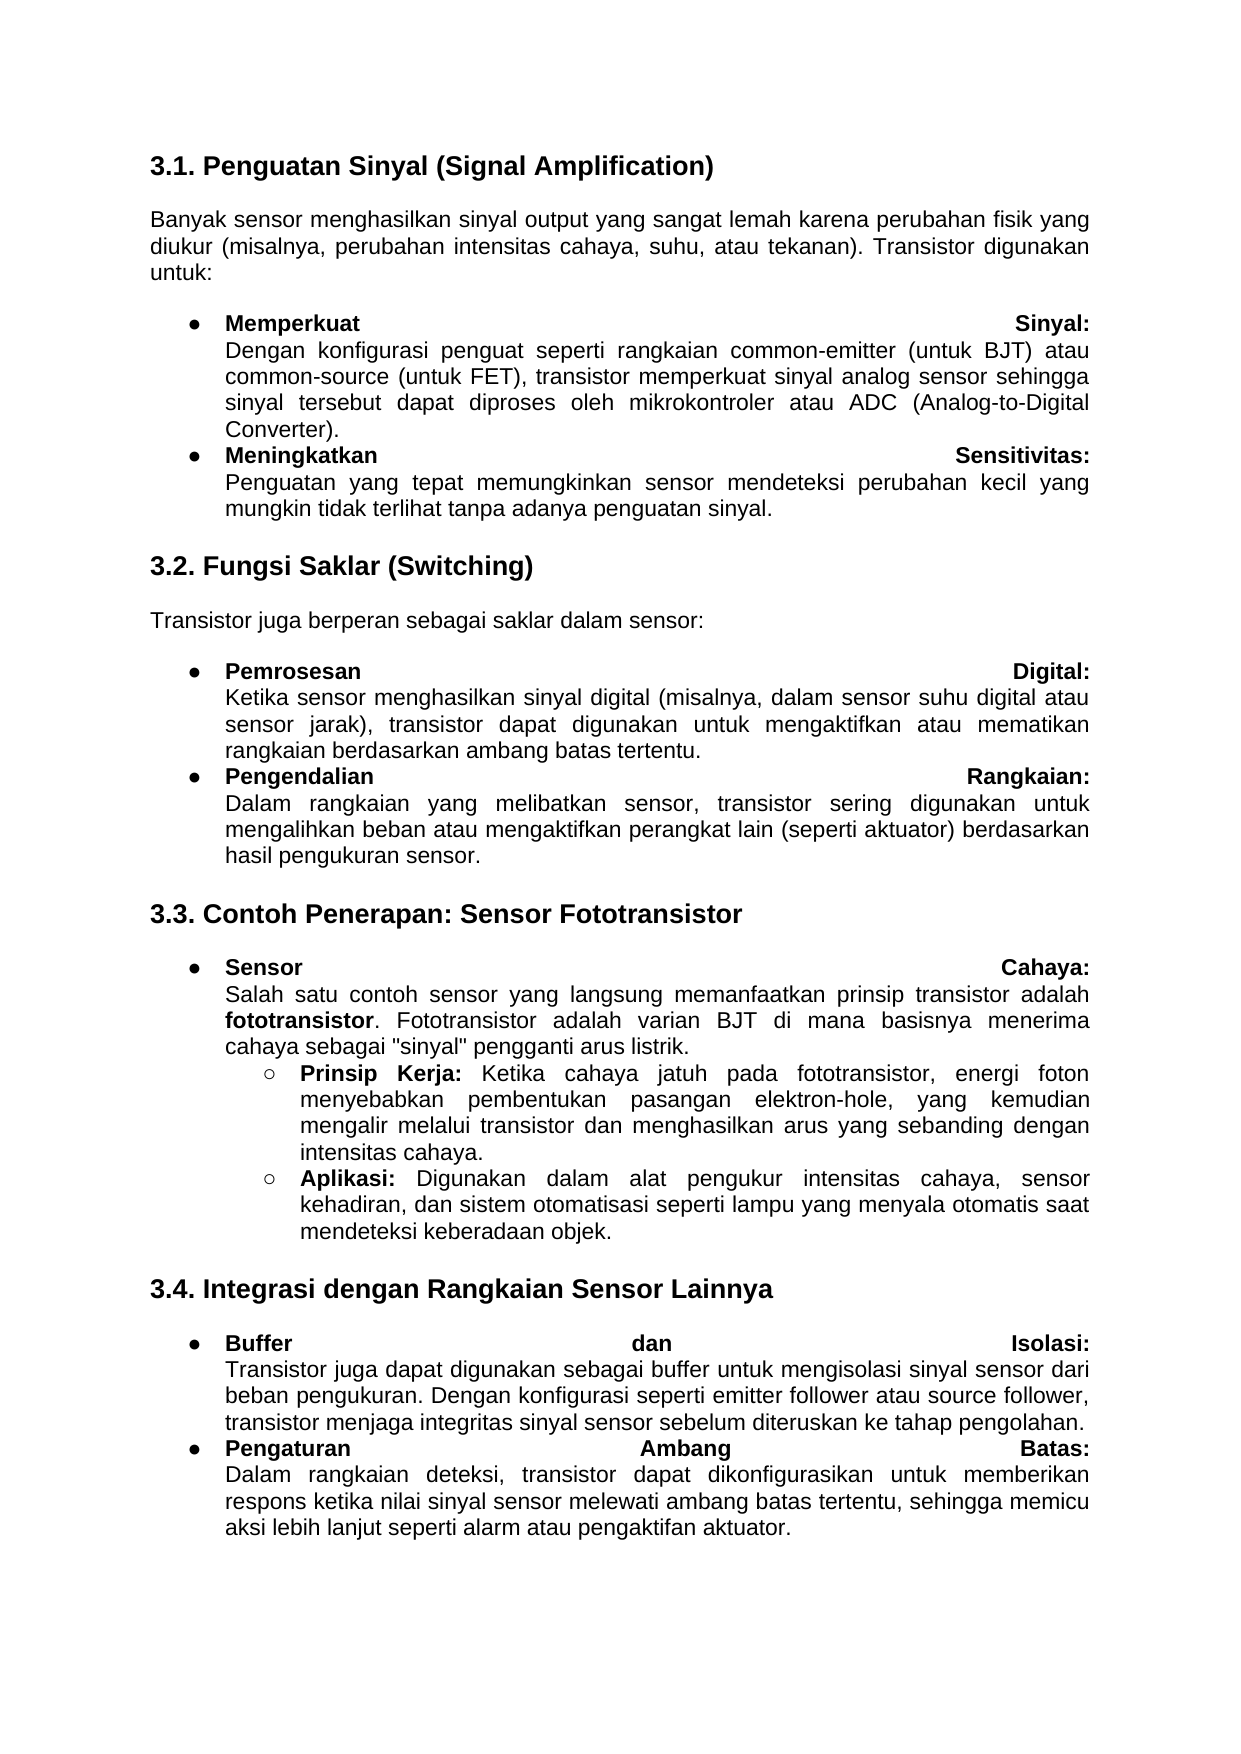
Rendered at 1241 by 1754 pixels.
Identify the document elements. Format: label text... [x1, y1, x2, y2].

list Pengendalian Rangkaian: Dalam rangkaian yang melibatkan sensor, transistor sering digunakan untuk mengalihkan beban atau mengaktifkan perangkat lain (seperti aktuator) berdasarkan hasil pengukuran sensor. [187, 763, 1090, 869]
list Memperkuat Sinyal: Dengan konfigurasi penguat seperti rangkaian common-emitter (untuk BJT) atau common-source (untuk FET), transistor memperkuat sinyal analog sensor sehingga sinyal tersebut dapat diproses oleh mikrokontroler atau ADC (Analog-to-Digital Converter). [187, 310, 1090, 442]
list Sensor Cahaya: Salah satu contoh sensor yang langsung memanfaatkan prinsip transistor adalah fototransistor. Fototransistor adalah varian BJT di mana basisnya menerima cahaya sebagai "sinyal" pengganti arus listrik. [187, 954, 1090, 1059]
list Pemrosesan Digital: Ketika sensor menghasilkan sinyal digital (misalnya, dalam sensor suhu digital atau sensor jarak), transistor dapat digunakan untuk mengaktifkan atau mematikan rangkaian berdasarkan ambang batas tertentu. [187, 658, 1090, 763]
subtitle 3.2. Fungsi Saklar (Switching) [150, 550, 1090, 582]
list Prinsip Kerja: Ketika cahaya jatuh pada fototransistor, energi foton menyebabkan pembentukan pasangan elektron-hole, yang kemudian mengalir melalui transistor dan menghasilkan arus yang sebanding dengan intensitas cahaya. [262, 1059, 1090, 1165]
subtitle 3.1. Penguatan Sinyal (Signal Amplification) [150, 150, 1090, 181]
text Banyak sensor menghasilkan sinyal output yang sangat lemah karena perubahan fisik yang diukur (misalnya, perubahan intensitas cahaya, suhu, atau tekanan). Transistor digunakan untuk: [150, 206, 1090, 285]
subtitle 3.4. Integrasi dengan Rangkaian Sensor Lainnya [150, 1273, 1090, 1304]
list Buffer dan Isolasi: Transistor juga dapat digunakan sebagai buffer untuk mengisolasi sinyal sensor dari beban pengukuran. Dengan konfigurasi seperti emitter follower atau source follower, transistor menjaga integritas sinyal sensor sebelum diteruskan ke tahap pengolahan. [187, 1329, 1090, 1435]
text Transistor juga berperan sebagai saklar dalam sensor: [150, 607, 1090, 633]
list Meningkatkan Sensitivitas: Penguatan yang tepat memungkinkan sensor mendeteksi perubahan kecil yang mungkin tidak terlihat tanpa adanya penguatan sinyal. [187, 442, 1090, 521]
subtitle 3.3. Contoh Penerapan: Sensor Fototransistor [150, 898, 1090, 929]
list Pengaturan Ambang Batas: Dalam rangkaian deteksi, transistor dapat dikonfigurasikan untuk memberikan respons ketika nilai sinyal sensor melewati ambang batas tertentu, sehingga memicu aksi lebih lanjut seperti alarm atau pengaktifan aktuator. [187, 1435, 1090, 1540]
list Aplikasi: Digunakan dalam alat pengukur intensitas cahaya, sensor kehadiran, dan sistem otomatisasi seperti lampu yang menyala otomatis saat mendeteksi keberadaan objek. [262, 1165, 1090, 1244]
